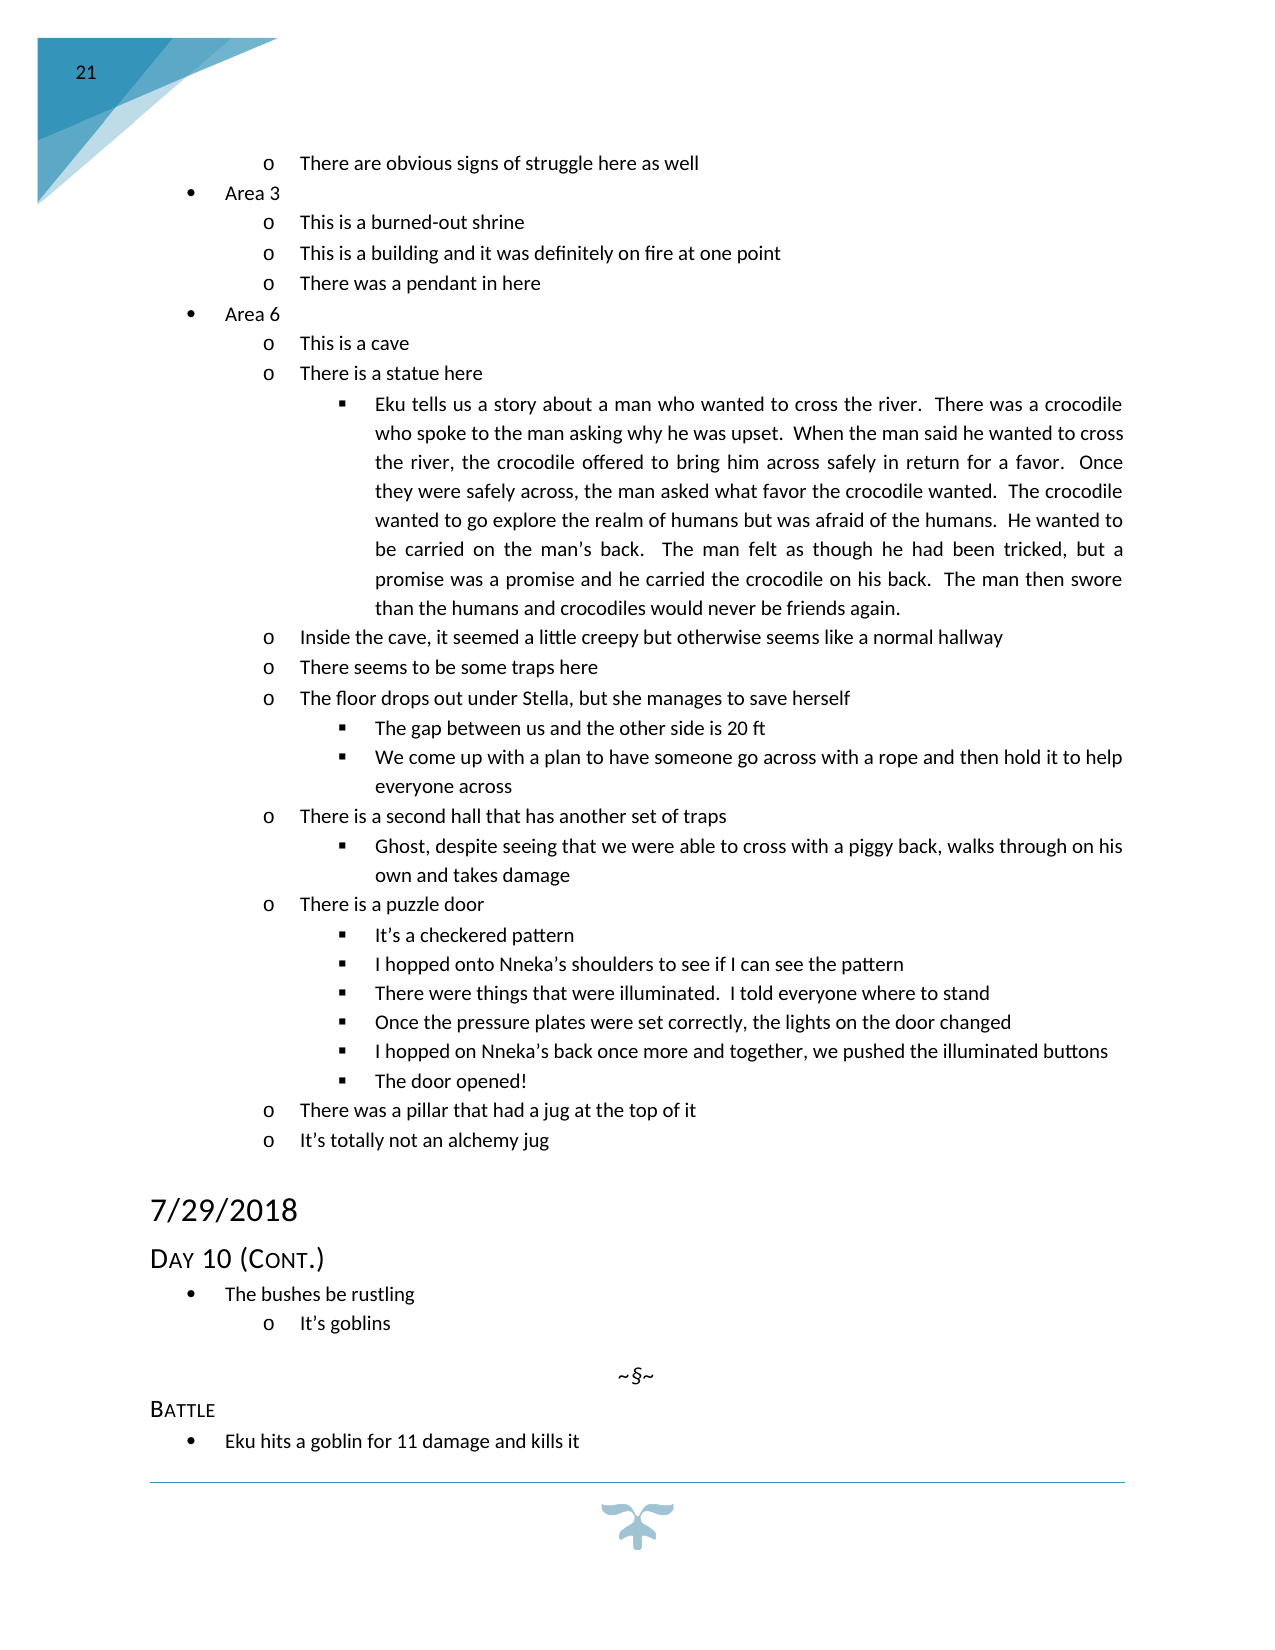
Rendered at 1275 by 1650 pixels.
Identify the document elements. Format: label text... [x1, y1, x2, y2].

list Once the pressure plates were set correctly, the lights on the door changed [337, 1009, 1125, 1035]
list The door opened! [337, 1068, 1125, 1093]
list This is a cave [262, 330, 1125, 356]
list Eku tells us a story about a man who wanted to cross the river. There was a crocodile who spoke to the man asking why he was upset. When the man said he wanted to cross the river, the crocodile offered to bring him across safely in return for a favor. Once they were safely across, the man asked what favor the crocodile wanted. The crocodile wanted to go explore the realm of humans but was afraid of the humans. He wanted to be carried on the man’s back. The man felt as though he had been tricked, but a promise was a promise and he carried the crocodile on his back. The man then swore than the humans and crocodiles would never be friends again. [337, 391, 1125, 620]
list The floor drops out under Stella, but she manages to save herself [262, 685, 1125, 711]
list This is a burned-out shrine [262, 209, 1125, 236]
list Area 3 [187, 180, 1125, 206]
list It’s goblins [262, 1310, 1125, 1337]
list There seems to be some traps here [262, 654, 1125, 681]
list I hopped on Nneka’s back once more and together, we pushed the illuminated buttons [337, 1039, 1125, 1064]
list There was a pillar that had a jug at the top of it [262, 1097, 1125, 1123]
list I hopped onto Nneka’s shoulders to see if I can see the pattern [337, 951, 1125, 977]
list There are obvious signs of struggle here as well [262, 150, 1125, 176]
subtitle 7/29/2018 [150, 1189, 1125, 1230]
list The bushes be rustling [187, 1281, 1125, 1306]
list There is a second hall that has another set of traps [262, 803, 1125, 829]
list Area 6 [187, 301, 1125, 326]
list This is a building and it was definitely on fire at one point [262, 240, 1125, 266]
list Inside the cave, it seemed a little creepy but otherwise seems like a normal hallway [262, 624, 1125, 651]
list It’s a checkered pattern [337, 922, 1125, 947]
list There were things that were illuminated. I told everyone where to stand [337, 980, 1125, 1006]
subtitle ~§~ [150, 1361, 1125, 1389]
list The gap between us and the other side is 20 ft [337, 715, 1125, 741]
list There was a pendant in here [262, 270, 1125, 297]
list They have a cube with them [601, 1504, 674, 1550]
subtitle Day 10 (Cont.) [150, 1240, 1125, 1276]
list There is a statue here [262, 360, 1125, 387]
list We come up with a plan to have someone go across with a rope and then hold it to help everyone across [337, 744, 1125, 799]
picture [37, 37, 279, 206]
subtitle Battle [150, 1394, 1125, 1424]
list Ghost, despite seeing that we were able to cross with a piggy back, walks through on his own and takes damage [337, 833, 1125, 888]
list There is a puzzle door [262, 892, 1125, 918]
list It’s totally not an alchemy jug [262, 1127, 1125, 1154]
list Eku hits a goblin for 11 damage and kills it [187, 1429, 1125, 1454]
